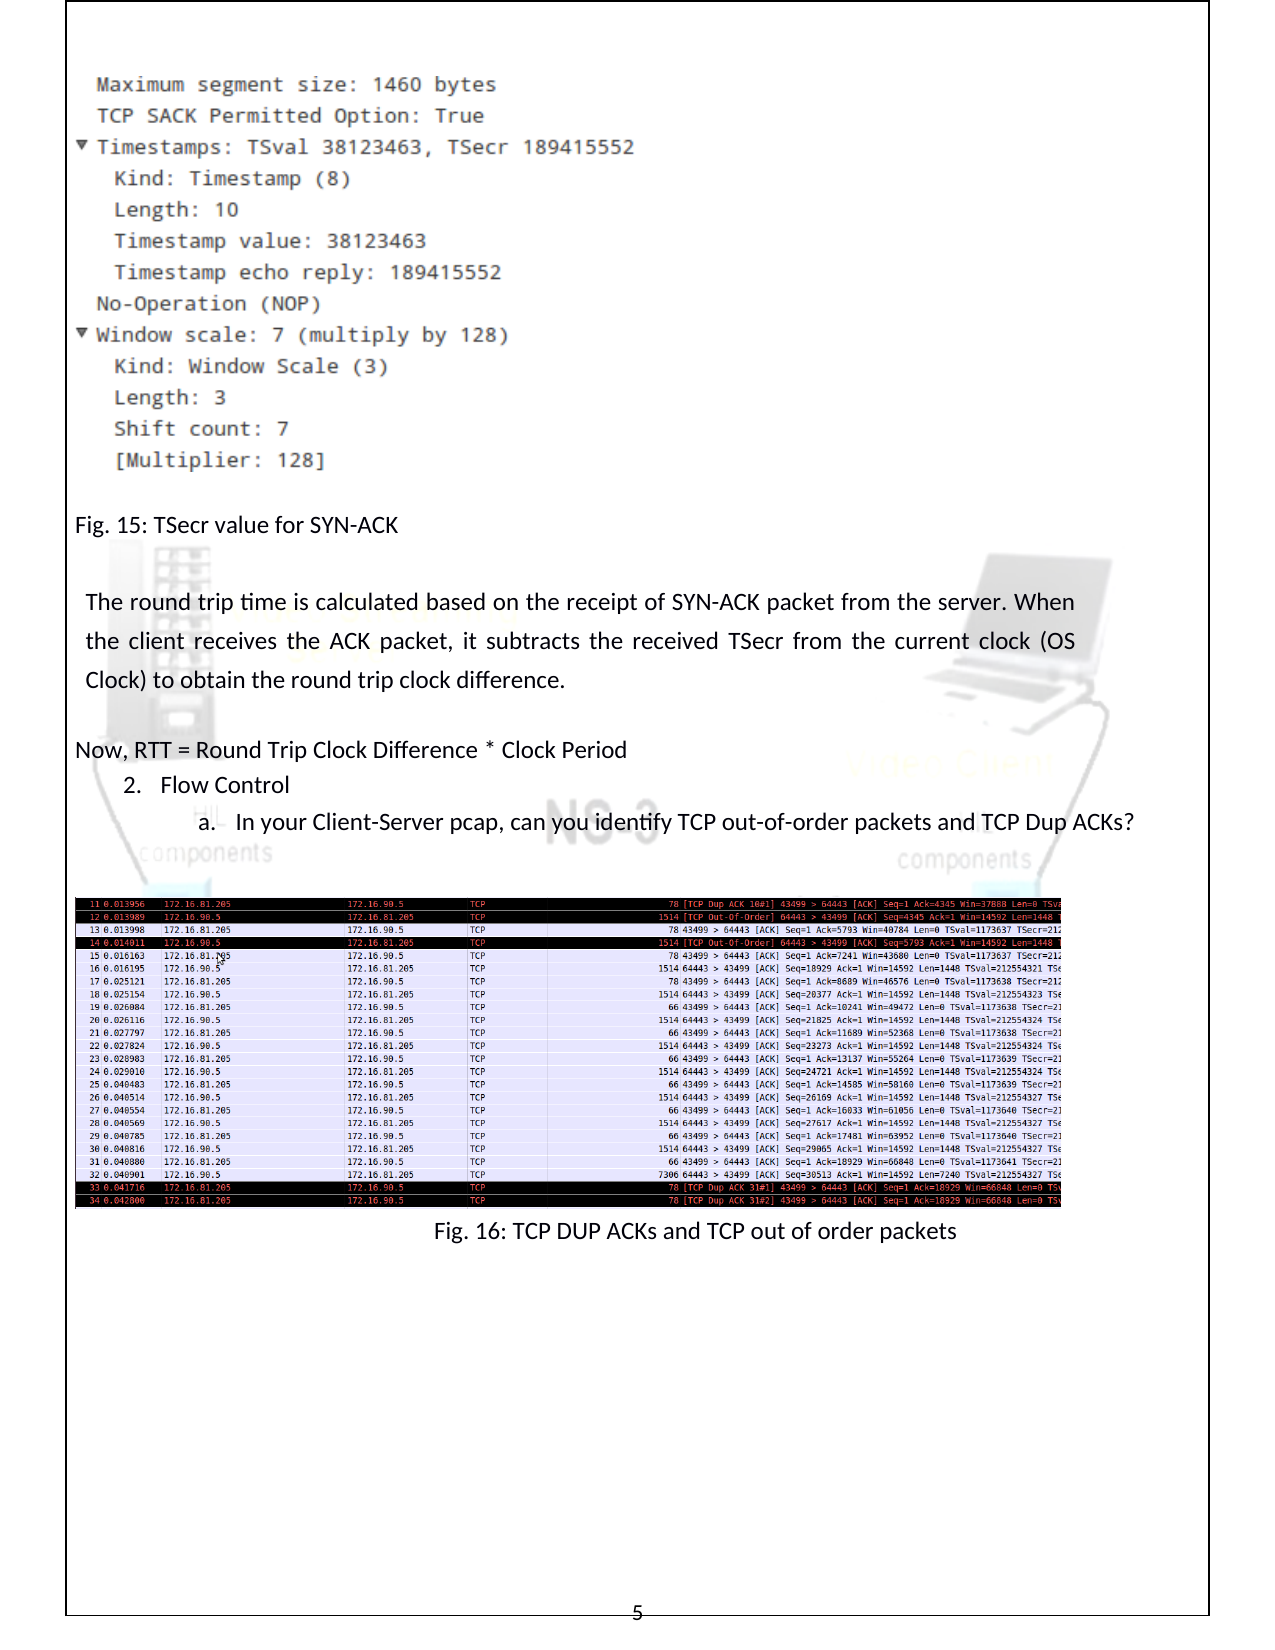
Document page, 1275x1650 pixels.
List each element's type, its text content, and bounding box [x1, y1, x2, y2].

text Fig. 15: TSecr value for SYN-ACK [75, 509, 1188, 539]
picture [75, 897, 1062, 1209]
text The round trip time is calculated based on the receipt of SYN-ACK packet from the server. When the client receives the ACK packet, it subtracts the received TSecr from the current clock (OS Clock) to obtain the round trip clock difference. [85, 586, 1077, 694]
text Fig. 16: TCP DUP ACKs and TCP out of order packets [434, 902, 1200, 1246]
list Flow Control [123, 769, 1200, 800]
text Now, RTT = Round Trip Clock Difference * Clock Period [75, 734, 1200, 764]
list In your Client-Server pcap, can you identify TCP out-of-order packets and TCP Dup ACKs? [198, 806, 1200, 836]
picture [75, 76, 635, 472]
